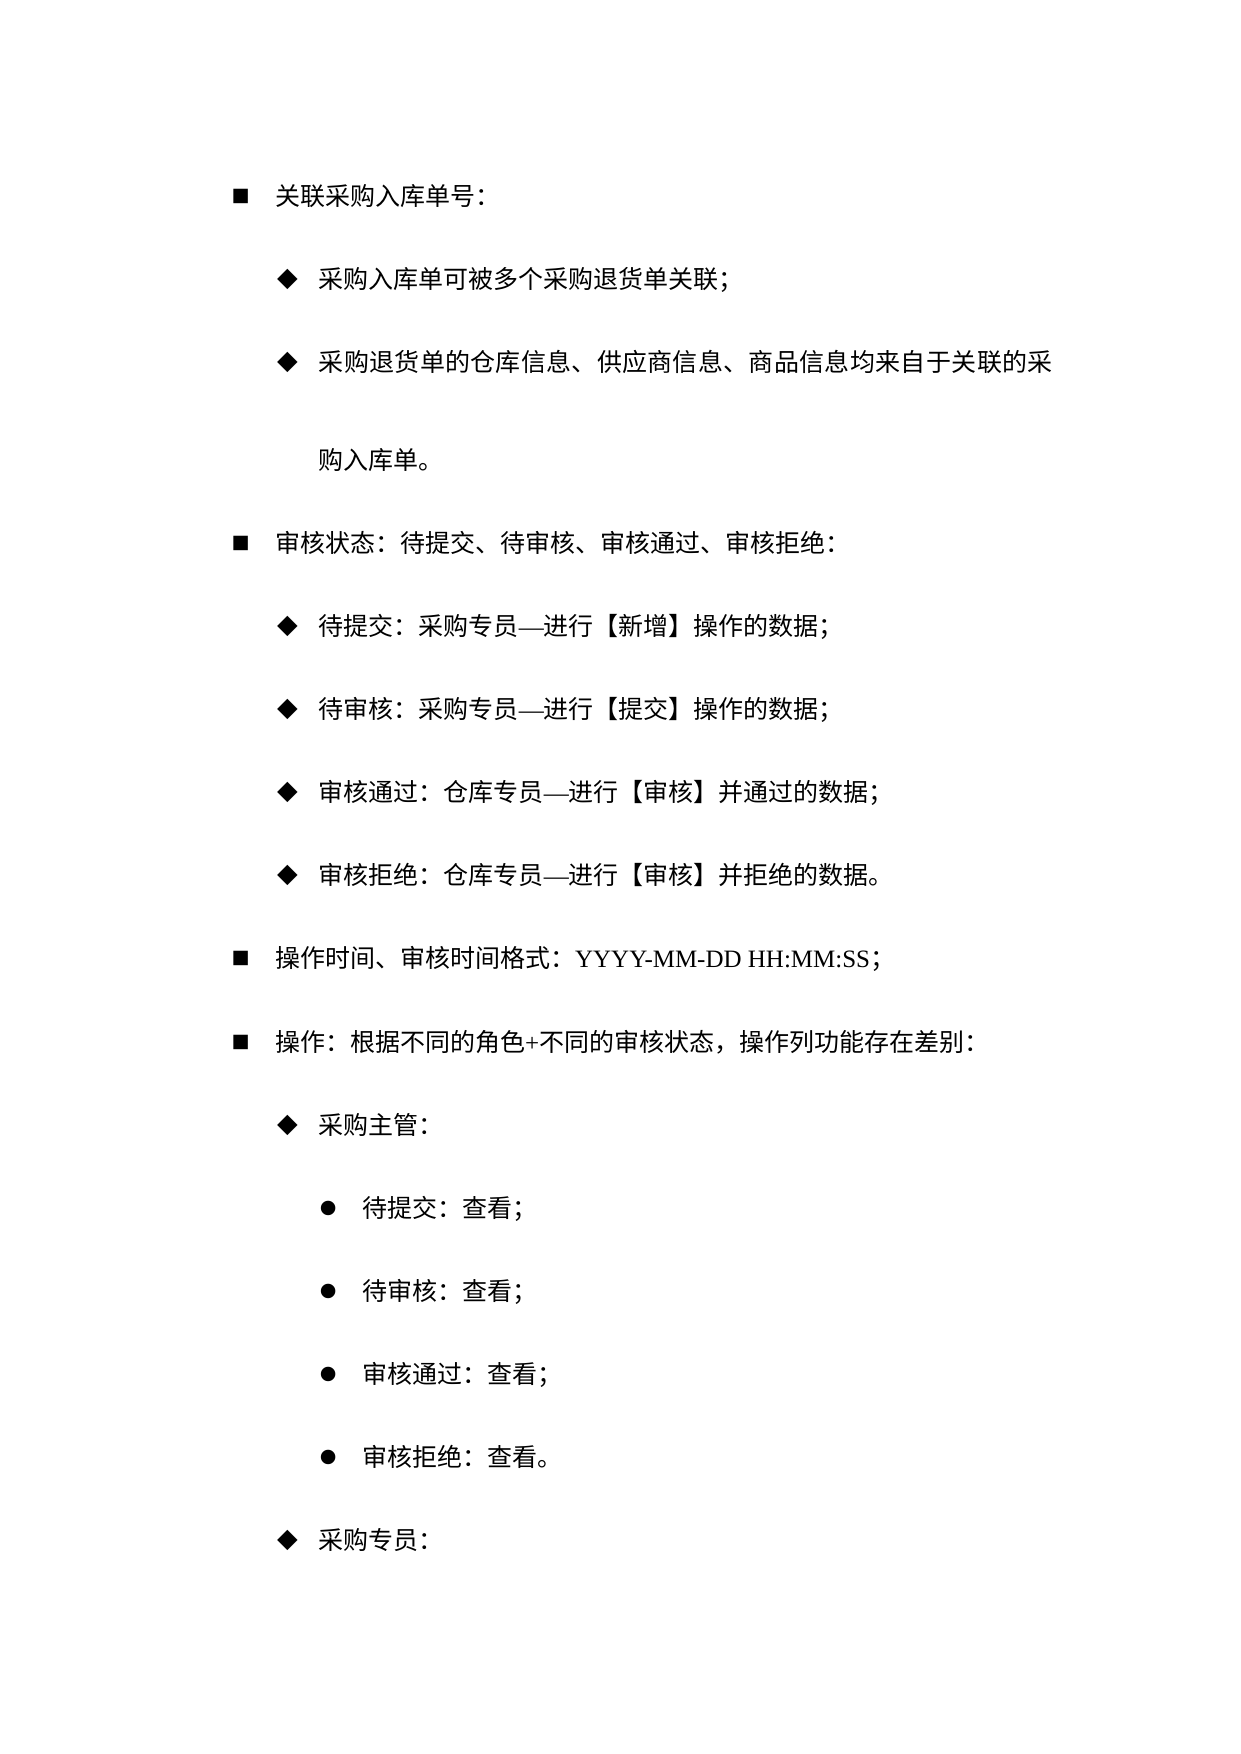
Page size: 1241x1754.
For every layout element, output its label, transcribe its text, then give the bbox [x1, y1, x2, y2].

list 审核通过：查看； [319, 1340, 1053, 1405]
list 待提交：查看； [319, 1174, 1053, 1239]
list 关联采购入库单号： [231, 162, 1053, 227]
list 操作时间、审核时间格式：YYYY-MM-DD HH:MM:SS； [231, 924, 1053, 989]
list 审核通过：仓库专员—进行【审核】并通过的数据； [275, 758, 1053, 823]
list 采购退货单的仓库信息、供应商信息、商品信息均来自于关联的采购入库单。 [275, 328, 1053, 491]
list 审核拒绝：查看。 [319, 1423, 1053, 1488]
list 采购入库单可被多个采购退货单关联； [275, 245, 1053, 310]
list 操作：根据不同的角色+不同的审核状态，操作列功能存在差别： [231, 1008, 1053, 1073]
list 待审核：查看； [319, 1257, 1053, 1322]
list 采购主管： [275, 1091, 1053, 1156]
list 审核拒绝：仓库专员—进行【审核】并拒绝的数据。 [275, 841, 1053, 906]
list 待审核：采购专员—进行【提交】操作的数据； [275, 675, 1053, 740]
list 审核状态：待提交、待审核、审核通过、审核拒绝： [231, 509, 1053, 574]
list 待提交：采购专员—进行【新增】操作的数据； [275, 592, 1053, 657]
list 采购专员： [275, 1506, 1053, 1571]
